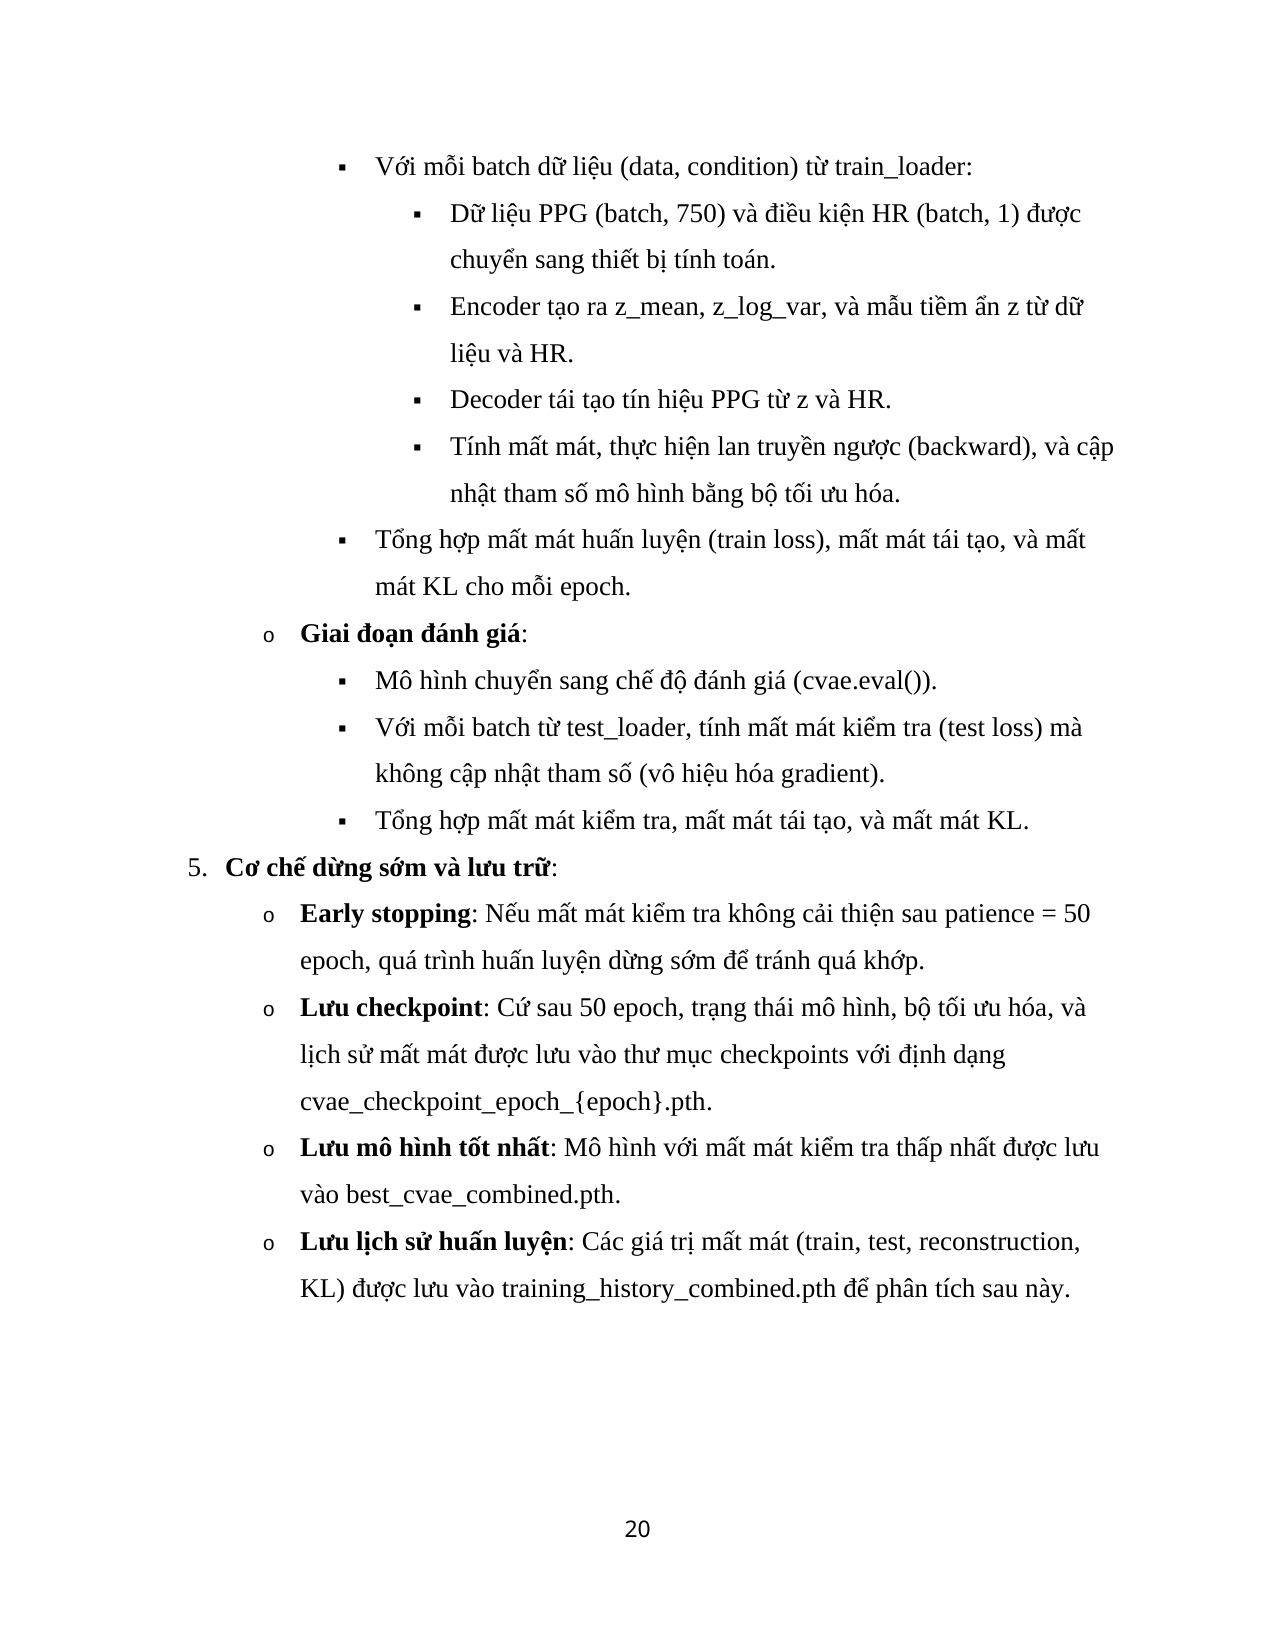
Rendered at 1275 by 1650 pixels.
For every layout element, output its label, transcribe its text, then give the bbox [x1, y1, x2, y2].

list Cơ chế dừng sớm và lưu trữ: [187, 851, 1125, 882]
list Lưu lịch sử huấn luyện: Các giá trị mất mát (train, test, reconstruction, KL) được lưu vào training_history_combined.pth để phân tích sau này. [262, 1225, 1125, 1303]
list Với mỗi batch từ test_loader, tính mất mát kiểm tra (test loss) mà không cập nhật tham số (vô hiệu hóa gradient). [337, 711, 1125, 788]
list Lưu mô hình tốt nhất: Mô hình với mất mát kiểm tra thấp nhất được lưu vào best_cvae_combined.pth. [262, 1131, 1125, 1210]
list Giai đoạn đánh giá: [262, 617, 1125, 648]
list Decoder tái tạo tín hiệu PPG từ z và HR. [412, 383, 1125, 414]
list Mô hình chuyển sang chế độ đánh giá (cvae.eval()). [337, 664, 1125, 695]
list Lưu checkpoint: Cứ sau 50 epoch, trạng thái mô hình, bộ tối ưu hóa, và lịch sử mất mát được lưu vào thư mục checkpoints với định dạng cvae_checkpoint_epoch_{epoch}.pth. [262, 991, 1125, 1116]
list Tổng hợp mất mát kiểm tra, mất mát tái tạo, và mất mát KL. [337, 804, 1125, 835]
list Dữ liệu PPG (batch, 750) và điều kiện HR (batch, 1) được chuyển sang thiết bị tính toán. [412, 197, 1125, 274]
list Tổng hợp mất mát huấn luyện (train loss), mất mát tái tạo, và mất mát KL cho mỗi epoch. [337, 523, 1125, 601]
list Với mỗi batch dữ liệu (data, condition) từ train_loader: [337, 150, 1125, 181]
list Encoder tạo ra z_mean, z_log_var, và mẫu tiềm ẩn z từ dữ liệu và HR. [412, 290, 1125, 368]
list Early stopping: Nếu mất mát kiểm tra không cải thiện sau patience = 50 epoch, quá trình huấn luyện dừng sớm để tránh quá khớp. [262, 897, 1125, 976]
list Tính mất mát, thực hiện lan truyền ngược (backward), và cập nhật tham số mô hình bằng bộ tối ưu hóa. [412, 430, 1125, 508]
